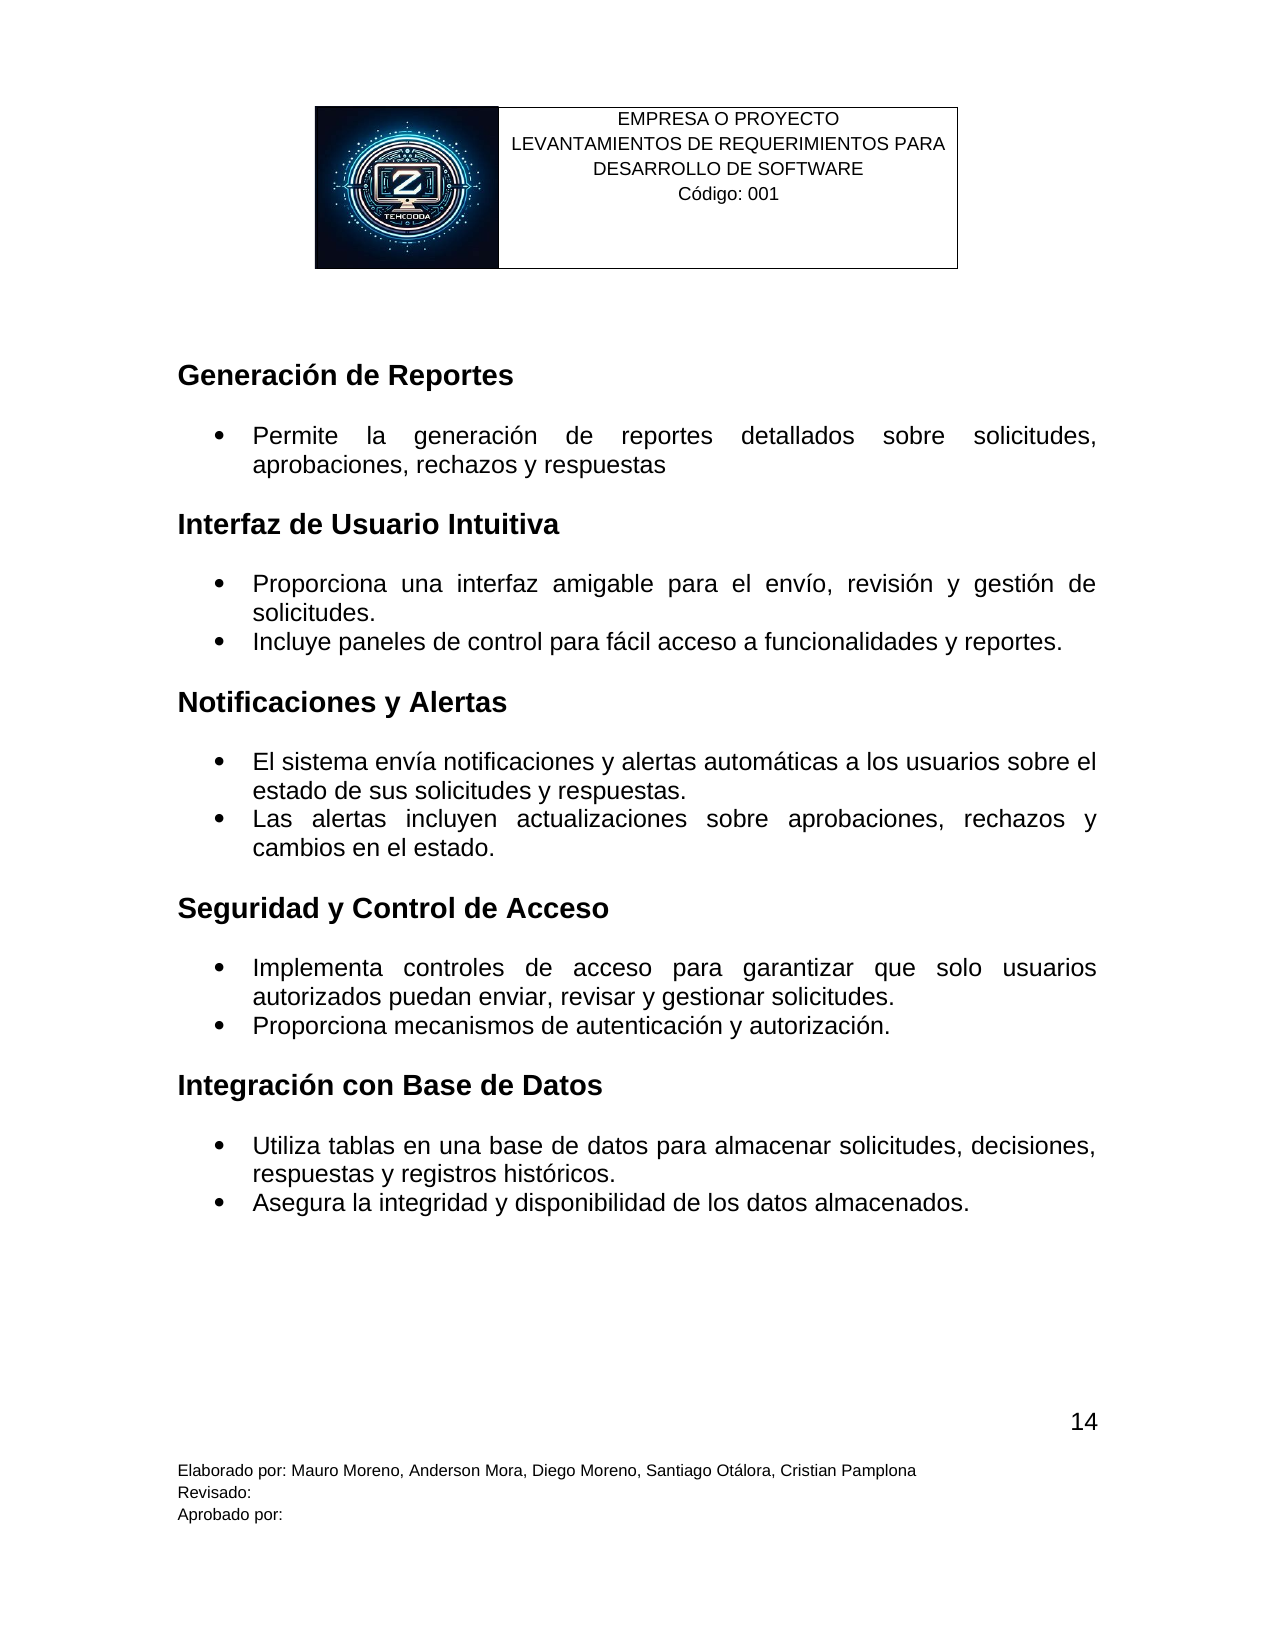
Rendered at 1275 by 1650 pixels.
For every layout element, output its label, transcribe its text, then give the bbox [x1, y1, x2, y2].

list Proporciona mecanismos de autenticación y autorización. [215, 1011, 1098, 1039]
list Utiliza tablas en una base de datos para almacenar solicitudes, decisiones, respuestas y registros históricos. [215, 1131, 1098, 1188]
text Interfaz de Usuario Intuitiva [177, 507, 1098, 541]
list El sistema envía notificaciones y alertas automáticas a los usuarios sobre el estado de sus solicitudes y respuestas. [215, 747, 1098, 804]
text Seguridad y Control de Acceso [177, 891, 1098, 924]
picture [318, 108, 498, 268]
text Integración con Base de Datos [177, 1068, 1098, 1102]
list Permite la generación de reportes detallados sobre solicitudes, aprobaciones, rechazos y respuestas [215, 421, 1098, 478]
list Incluye paneles de control para fácil acceso a funcionalidades y reportes. [215, 627, 1098, 656]
list Las alertas incluyen actualizaciones sobre aprobaciones, rechazos y cambios en el estado. [215, 804, 1098, 862]
list Implementa controles de acceso para garantizar que solo usuarios autorizados puedan enviar, revisar y gestionar solicitudes. [215, 953, 1098, 1011]
text Generación de Reportes [177, 358, 1098, 392]
list Proporciona una interfaz amigable para el envío, revisión y gestión de solicitudes. [215, 569, 1098, 627]
text Notificaciones y Alertas [177, 684, 1098, 718]
list Asegura la integridad y disponibilidad de los datos almacenados. [215, 1188, 1098, 1217]
